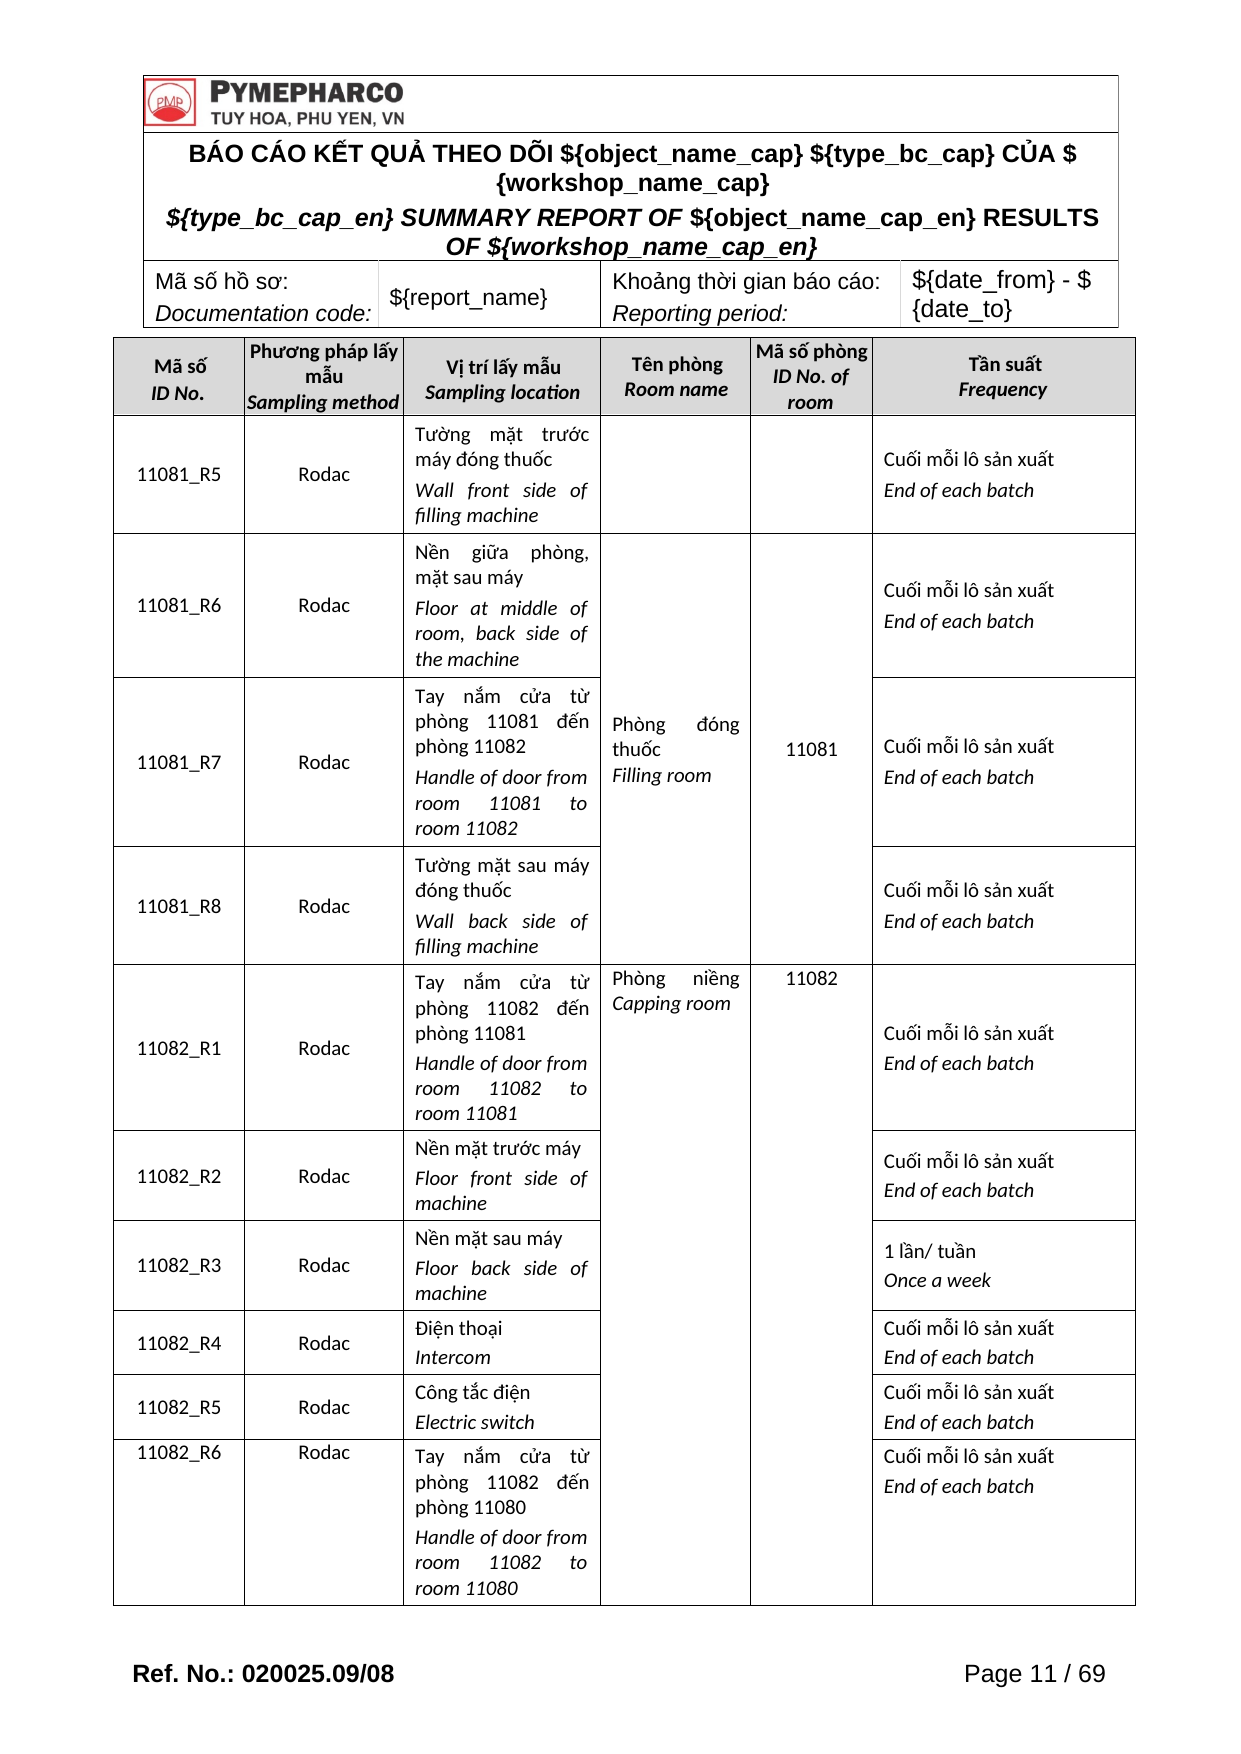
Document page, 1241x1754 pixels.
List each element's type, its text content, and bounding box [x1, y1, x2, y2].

table_cell Tường mặt trước máy đóng thuốc Wall front side of filling machine [404, 416, 600, 533]
table_cell Tay nắm cửa từ phòng 11081 đến phòng 11082 Handle of door from room 11081 to room 11082 [404, 678, 600, 846]
table_cell 11081 [751, 534, 872, 964]
table_cell 11081_R8 [114, 847, 244, 964]
table_cell Nền mặt trước máy Floor front side of machine [404, 1131, 600, 1220]
table_cell Tường mặt sau máy đóng thuốc Wall back side of filling machine [404, 847, 600, 964]
table_cell 11082_R5 [114, 1375, 244, 1438]
table_cell Cuối mỗi lô sản xuất End of each batch [873, 847, 1135, 964]
table_header Tên phòng Room name [601, 338, 750, 414]
table_cell Rodac [245, 678, 403, 846]
table_cell Cuối mỗi lô sản xuất End of each batch [873, 678, 1135, 846]
table_cell 1 lần/ tuần Once a week [873, 1221, 1135, 1310]
table_cell Nền giữa phòng, mặt sau máy Floor at middle of room, back side of the machine [404, 534, 600, 677]
picture [144, 78, 404, 127]
table_header Vị trí lấy mẫu Sampling location [404, 338, 600, 414]
table_cell Cuối mỗi lô sản xuất End of each batch [873, 416, 1135, 533]
table_cell Tay nắm cửa từ phòng 11082 đến phòng 11081 Handle of door from room 11082 to room 11081 [404, 965, 600, 1130]
table_cell Rodac [245, 1311, 403, 1374]
table_cell Cuối mỗi lô sản xuất End of each batch [873, 1311, 1135, 1374]
table_cell 11081_R5 [114, 416, 244, 533]
table_cell Rodac [245, 1221, 403, 1310]
table_cell 11082_R6 [114, 1440, 244, 1604]
table_header Phương pháp lấy mẫu Sampling method [245, 338, 403, 414]
table_header Mã số phòng ID No. of room [751, 338, 872, 414]
table_cell Phòng niềng Capping room [601, 965, 750, 1604]
table_cell 11082_R1 [114, 965, 244, 1130]
table_cell Cuối mỗi lô sản xuất End of each batch [873, 1440, 1135, 1604]
table_cell Cuối mỗi lô sản xuất End of each batch [873, 534, 1135, 677]
table_header Tần suất Frequency [873, 338, 1135, 414]
table_cell Rodac [245, 416, 403, 533]
table_cell 11082_R4 [114, 1311, 244, 1374]
table_cell Rodac [245, 1375, 403, 1438]
table_cell 11082_R3 [114, 1221, 244, 1310]
table_cell Tay nắm cửa từ phòng 11082 đến phòng 11080 Handle of door from room 11082 to room 11080 [404, 1440, 600, 1604]
table_cell Nền mặt sau máy Floor back side of machine [404, 1221, 600, 1310]
table_cell Rodac [245, 1131, 403, 1220]
table_cell Cuối mỗi lô sản xuất End of each batch [873, 1131, 1135, 1220]
table_cell 11081_R6 [114, 534, 244, 677]
table_cell Cuối mỗi lô sản xuất End of each batch [873, 1375, 1135, 1438]
table_cell Cuối mỗi lô sản xuất End of each batch [873, 965, 1135, 1130]
table_cell 11082_R2 [114, 1131, 244, 1220]
table_cell Công tắc điện Electric switch [404, 1375, 600, 1438]
table_header Mã số ID No. [114, 338, 244, 414]
table_cell Rodac [245, 847, 403, 964]
table_cell Điện thoại Intercom [404, 1311, 600, 1374]
table_cell Phòng đóng thuốc Filling room [601, 534, 750, 964]
table_cell Rodac [245, 965, 403, 1130]
table_cell 11081_R7 [114, 678, 244, 846]
table_cell Rodac [245, 534, 403, 677]
table_cell 11082 [751, 965, 872, 1604]
table_cell Rodac [245, 1440, 403, 1604]
